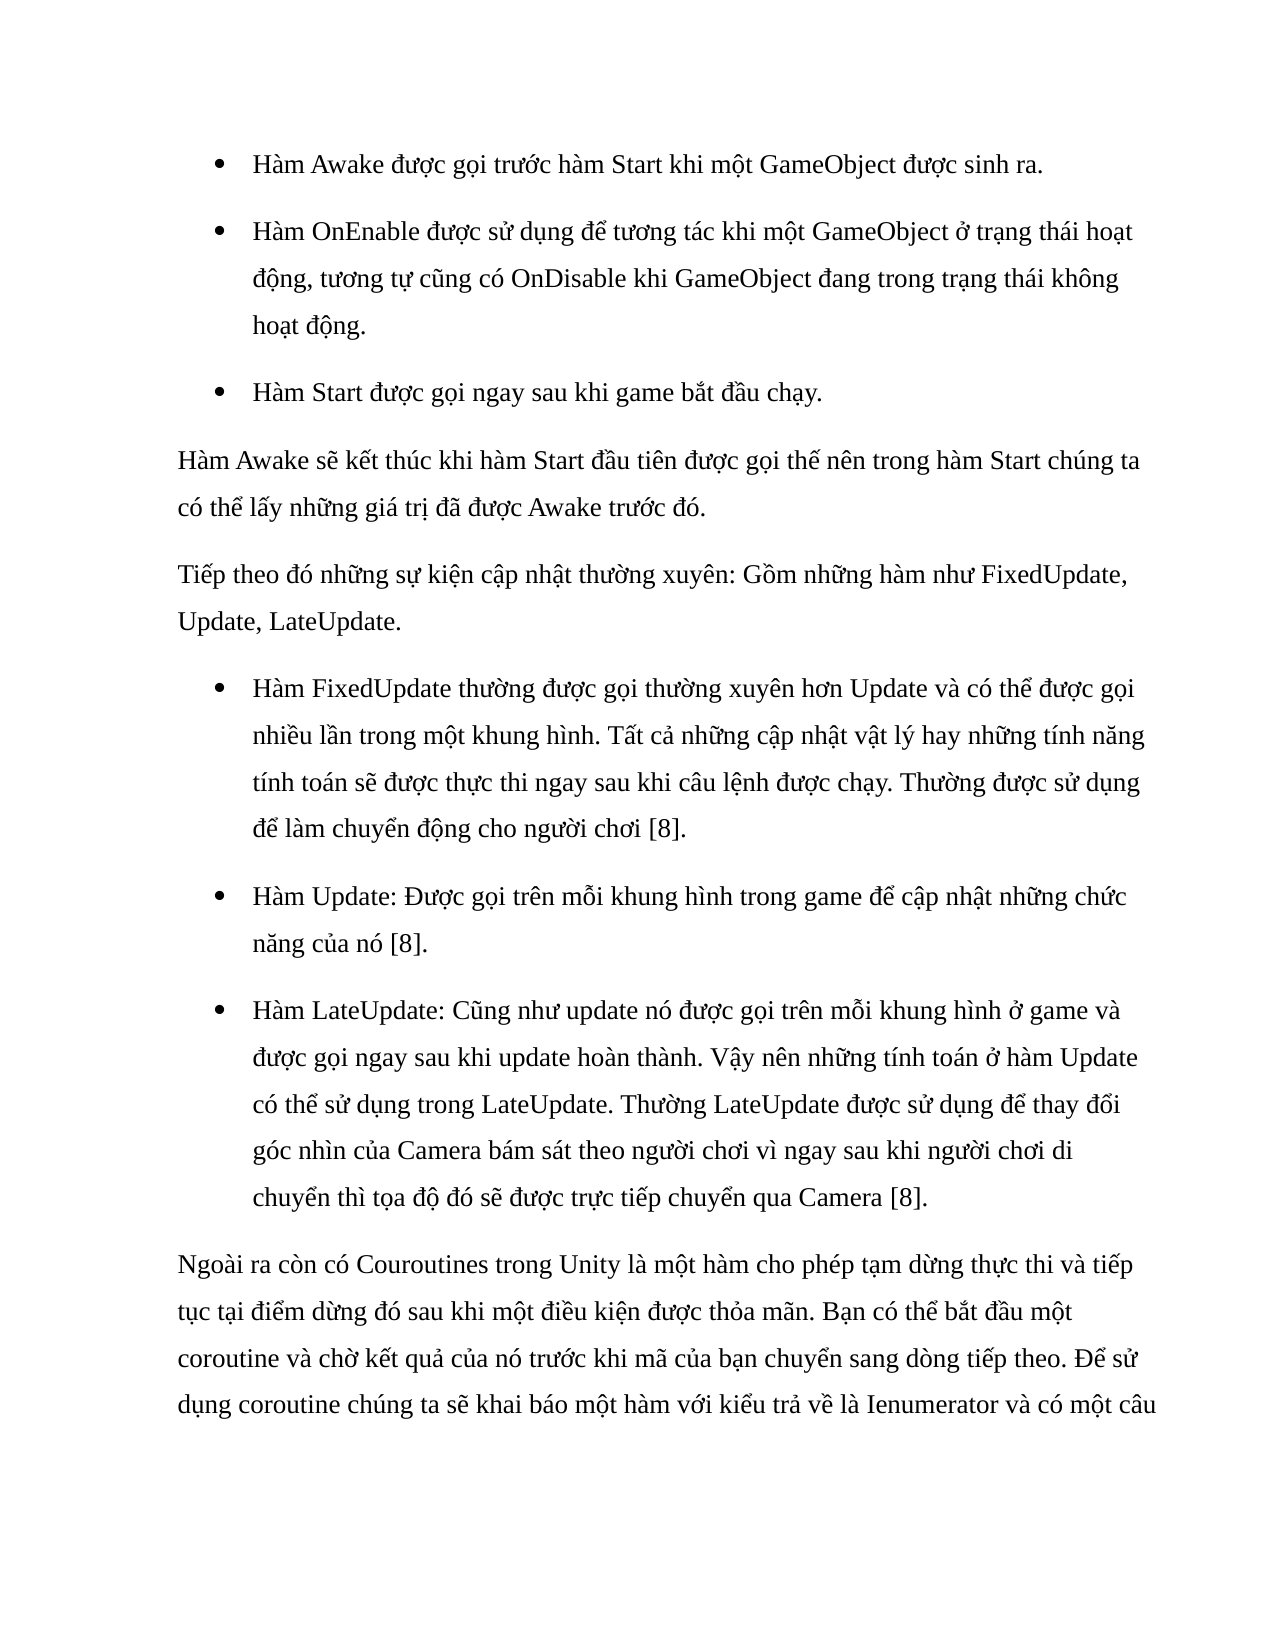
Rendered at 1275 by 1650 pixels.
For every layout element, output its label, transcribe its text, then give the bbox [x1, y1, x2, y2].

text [177, 1248, 1157, 1420]
text Hàm Awake sẽ kết thúc khi hàm Start đầu tiên được gọi thế nên trong hàm Start chúng ta có thể lấy những giá trị đã được Awake trước đó. [177, 444, 1157, 522]
list Hàm Update: Được gọi trên mỗi khung hình trong game để cập nhật những chức năng của nó . [215, 880, 1157, 958]
list Hàm LateUpdate: Cũng như update nó được gọi trên mỗi khung hình ở game và được gọi ngay sau khi update hoàn thành. Vậy nên những tính toán ở hàm Update có thể sử dụng trong LateUpdate. Thường LateUpdate được sử dụng để thay đổi góc nhìn của Camera bám sát theo người chơi vì ngay sau khi người chơi di chuyển thì tọa độ đó sẽ được trực tiếp chuyển qua Camera . [215, 994, 1157, 1212]
list Hàm OnEnable được sử dụng để tương tác khi một GameObject ở trạng thái hoạt động, tương tự cũng có OnDisable khi GameObject đang trong trạng thái không hoạt động. [215, 215, 1157, 340]
list Hàm FixedUpdate thường được gọi thường xuyên hơn Update và có thể được gọi nhiều lần trong một khung hình. Tất cả những cập nhật vật lý hay những tính năng tính toán sẽ được thực thi ngay sau khi câu lệnh được chạy. Thường được sử dụng để làm chuyển động cho người chơi . [215, 672, 1157, 844]
list Hàm Start được gọi ngay sau khi game bắt đầu chạy. [215, 376, 1157, 408]
text Tiếp theo đó những sự kiện cập nhật thường xuyên: Gồm những hàm như FixedUpdate, Update, LateUpdate. [177, 558, 1157, 636]
list Hàm Awake được gọi trước hàm Start khi một GameObject được sinh ra. [215, 148, 1157, 179]
